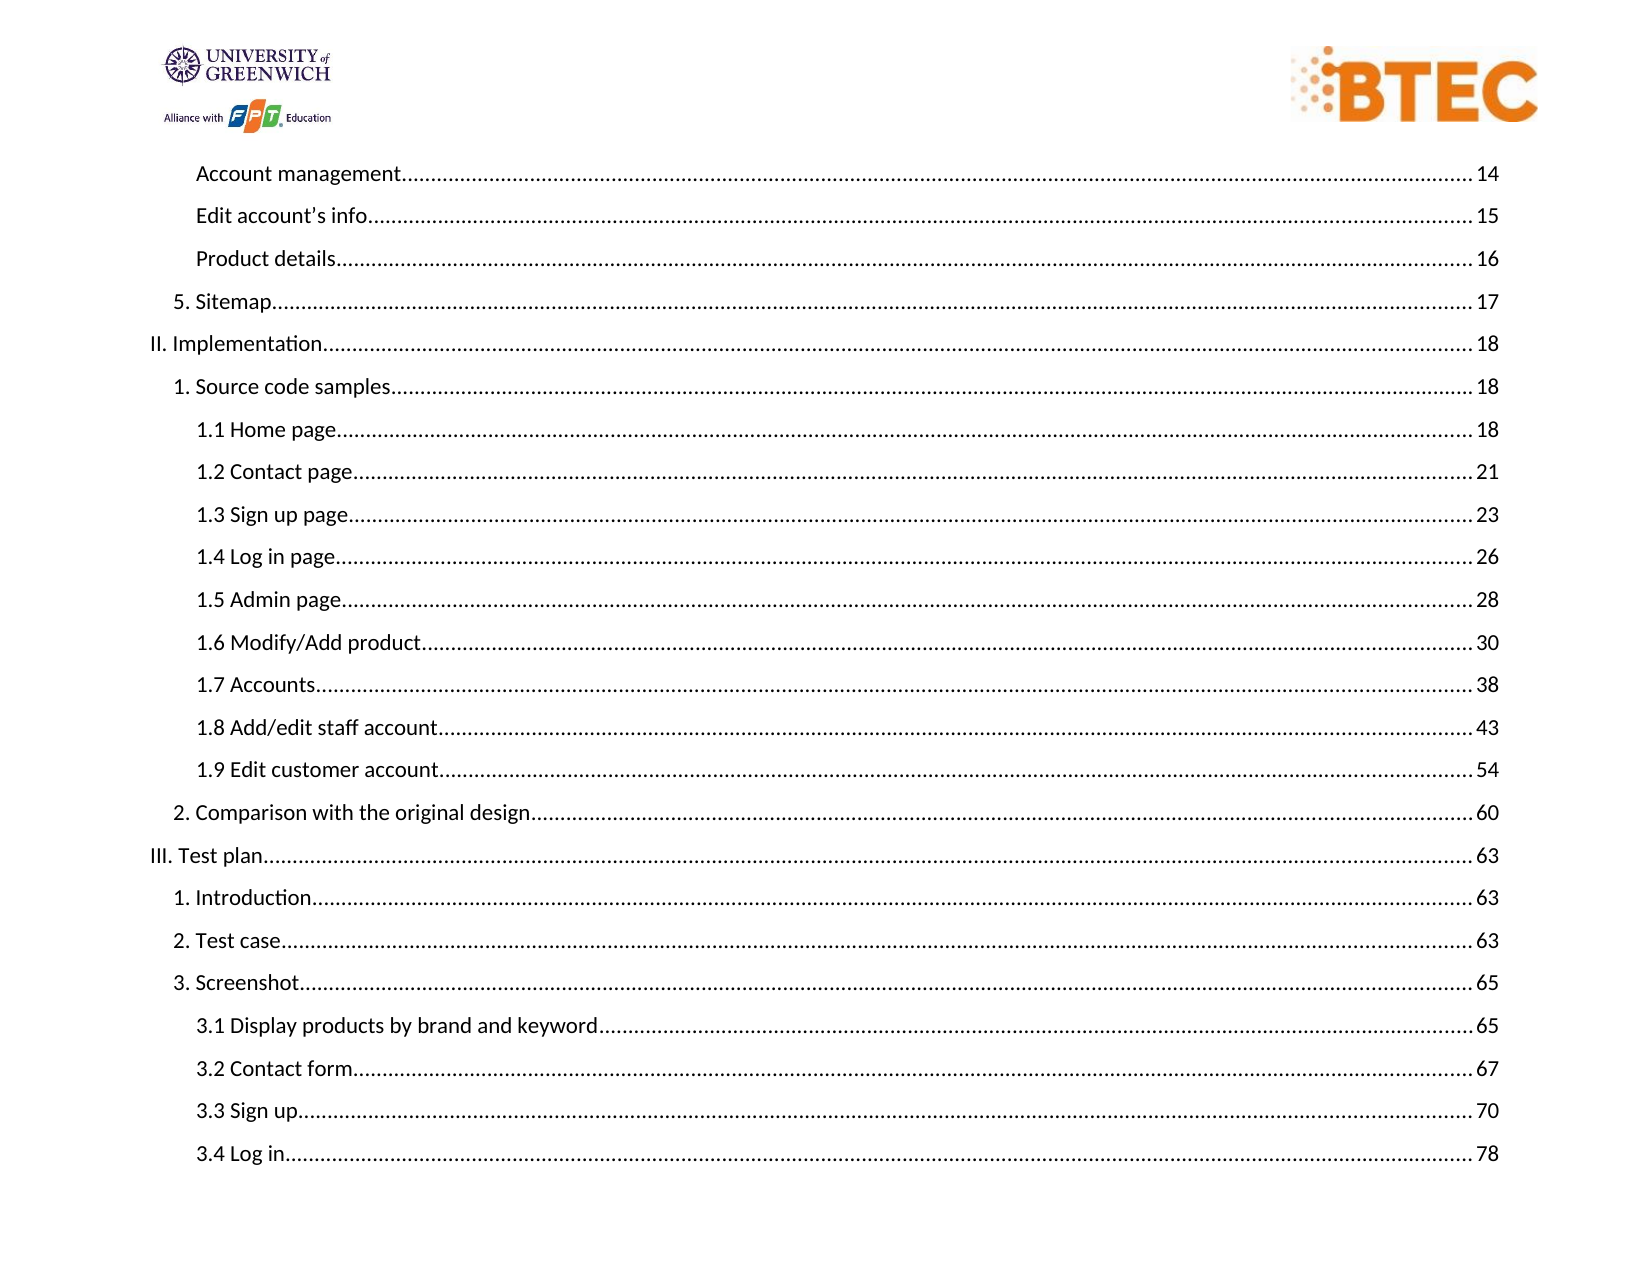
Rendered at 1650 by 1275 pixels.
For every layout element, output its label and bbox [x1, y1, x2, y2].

picture [150, 32, 343, 144]
picture [1290, 46, 1538, 122]
